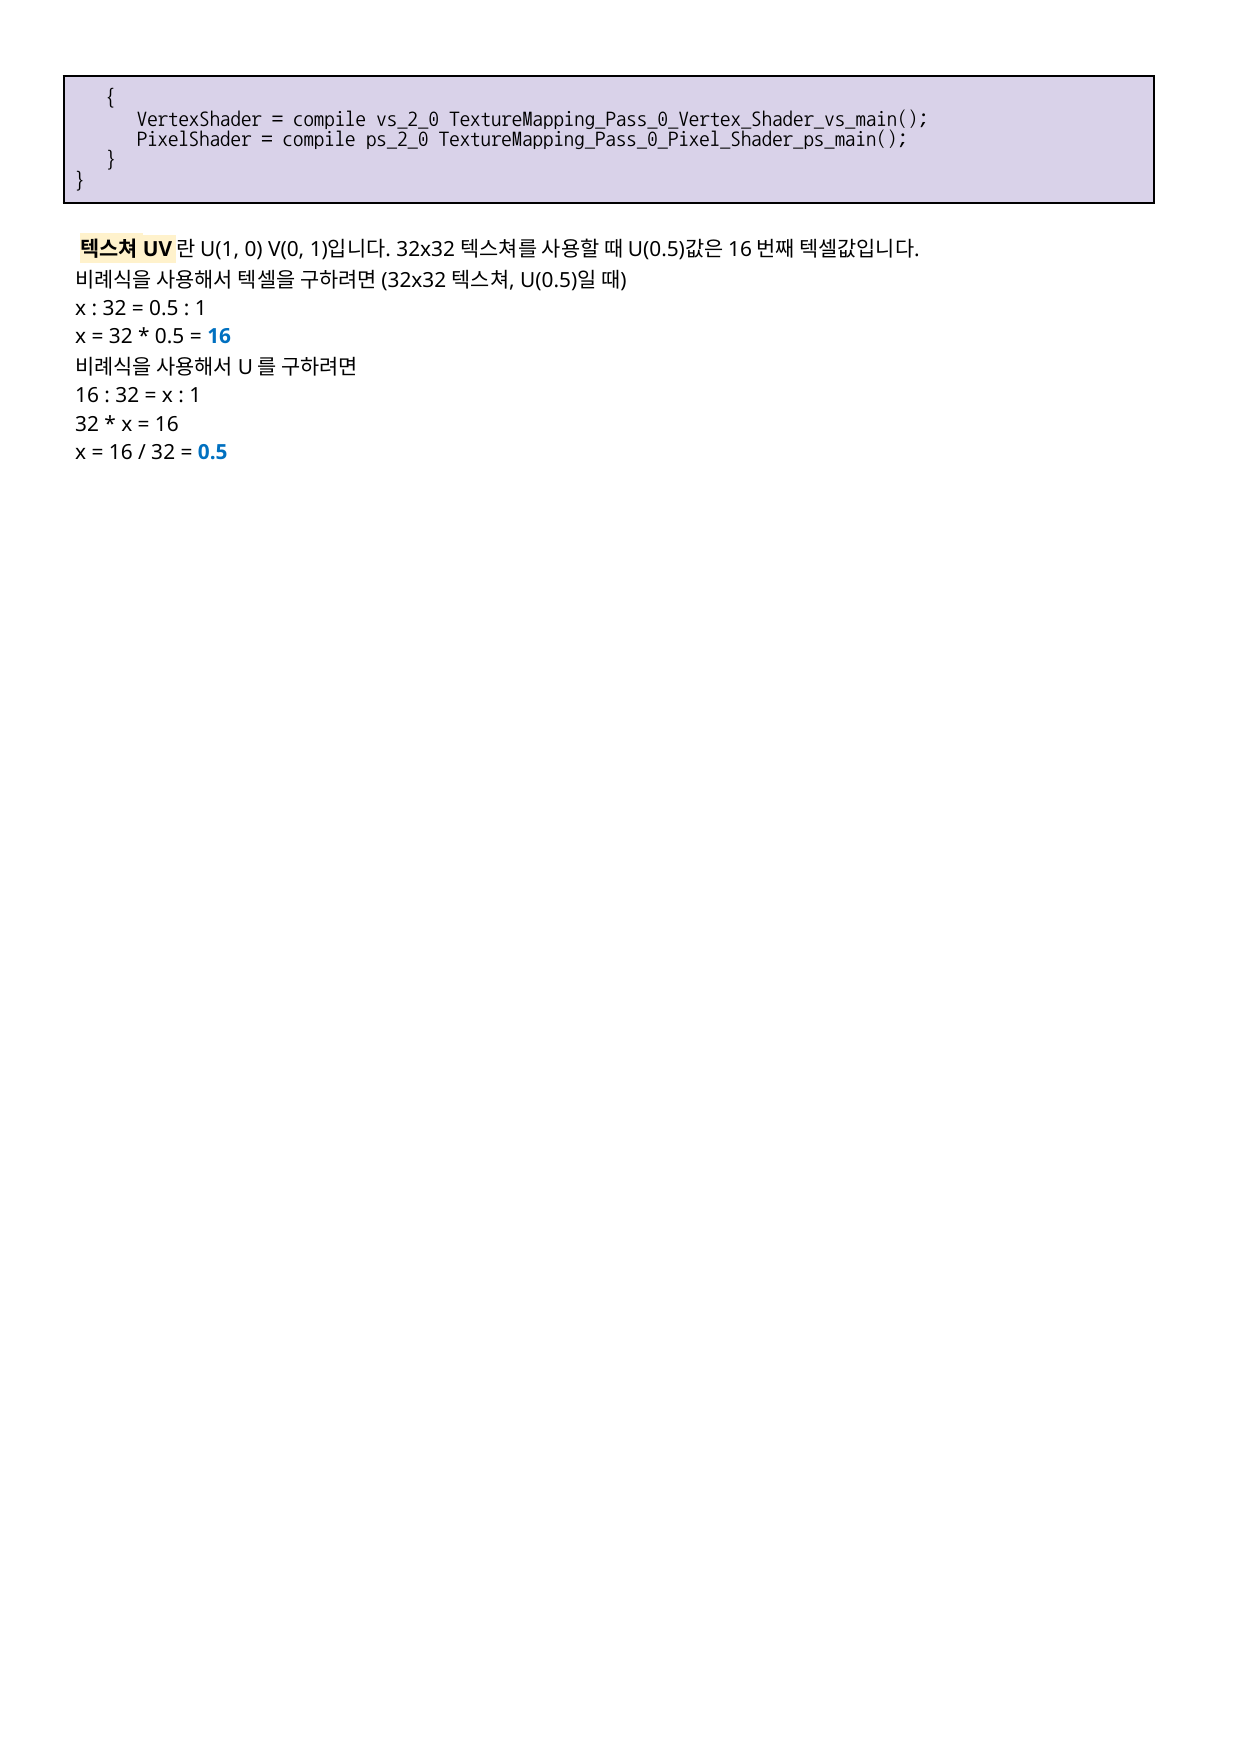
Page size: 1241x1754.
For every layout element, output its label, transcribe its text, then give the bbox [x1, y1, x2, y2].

text x = 16 / 32 = 0.5 [75, 437, 1165, 466]
text 16 : 32 = x : 1 [75, 380, 1165, 409]
text 비례식을 사용해서 텍셀을 구하려면 (32x32 텍스쳐, U(0.5)일 때) [75, 263, 1165, 293]
text 32 * x = 16 [75, 409, 1165, 437]
text 텍스쳐 UV란 U(1, 0) V(0, 1)입니다. 32x32 텍스쳐를 사용할 때 U(0.5)값은 16번째 텍셀값입니다. [143, 233, 1165, 263]
text 비례식을 사용해서 U를 구하려면 [75, 350, 1165, 380]
text x : 32 = 0.5 : 1 [75, 293, 1165, 322]
text x = 32 * 0.5 = 16 [75, 322, 1165, 350]
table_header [65, 77, 1153, 202]
